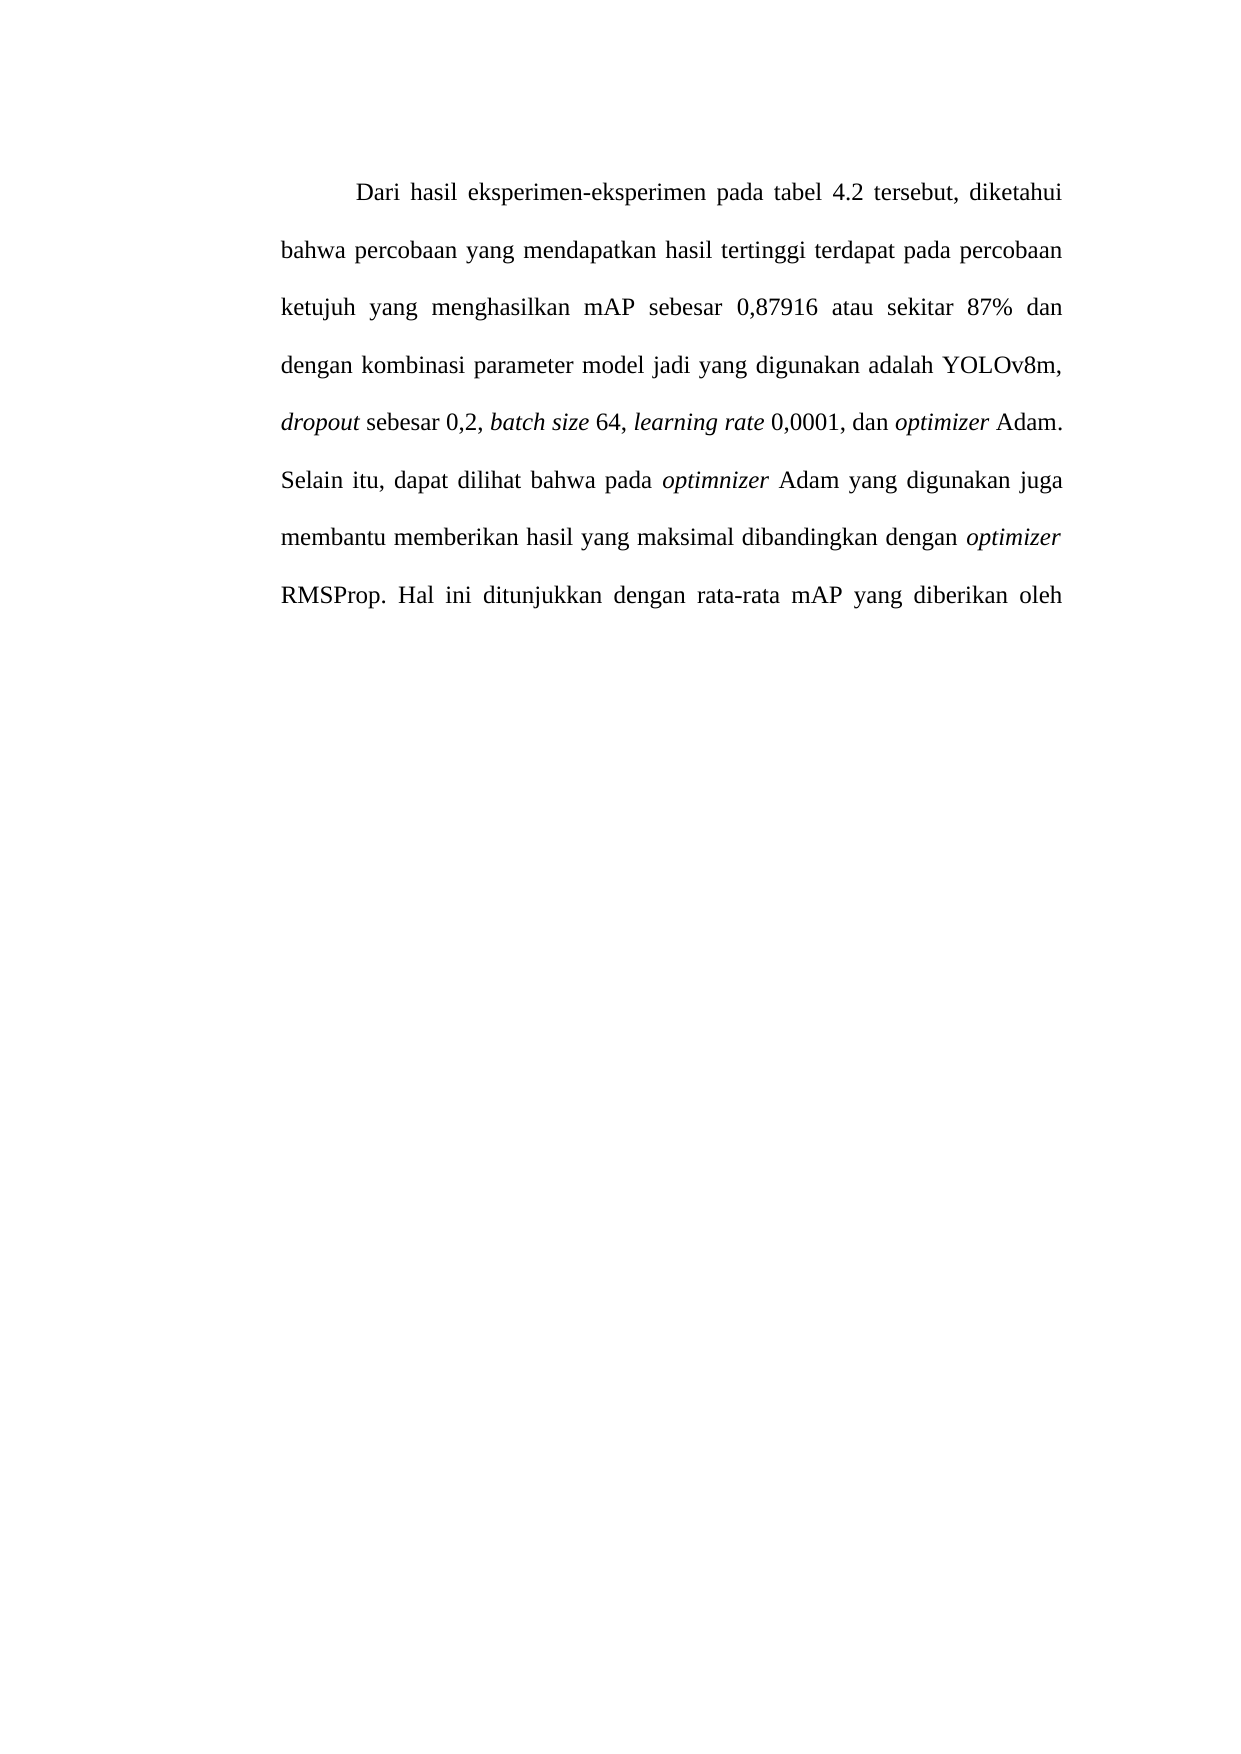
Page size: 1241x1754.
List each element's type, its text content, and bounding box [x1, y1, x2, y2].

text Dari hasil eksperimen-eksperimen pada tabel 4.2 tersebut, diketahui bahwa percobaan yang mendapatkan hasil tertinggi terdapat pada percobaan ketujuh yang menghasilkan mAP sebesar 0,87916 atau sekitar 87% dan dengan kombinasi parameter model jadi yang digunakan adalah YOLOv8m, dropout sebesar 0,2, batch size 64, learning rate 0,0001, dan optimizer Adam. Selain itu, dapat dilihat bahwa pada optimnizer Adam yang digunakan juga membantu memberikan hasil yang maksimal dibandingkan dengan optimizer RMSProp. Hal ini ditunjukkan dengan rata-rata mAP yang diberikan oleh optimizer Adam sebesar 0.8506 sedangkan rata-rata mAP yang diberikan oleh optimizer RMSProp adalah 0,6876. Hal ini pun dapat dilihat pada gambar grafik perbandingan 4.18. [281, 177, 1063, 608]
